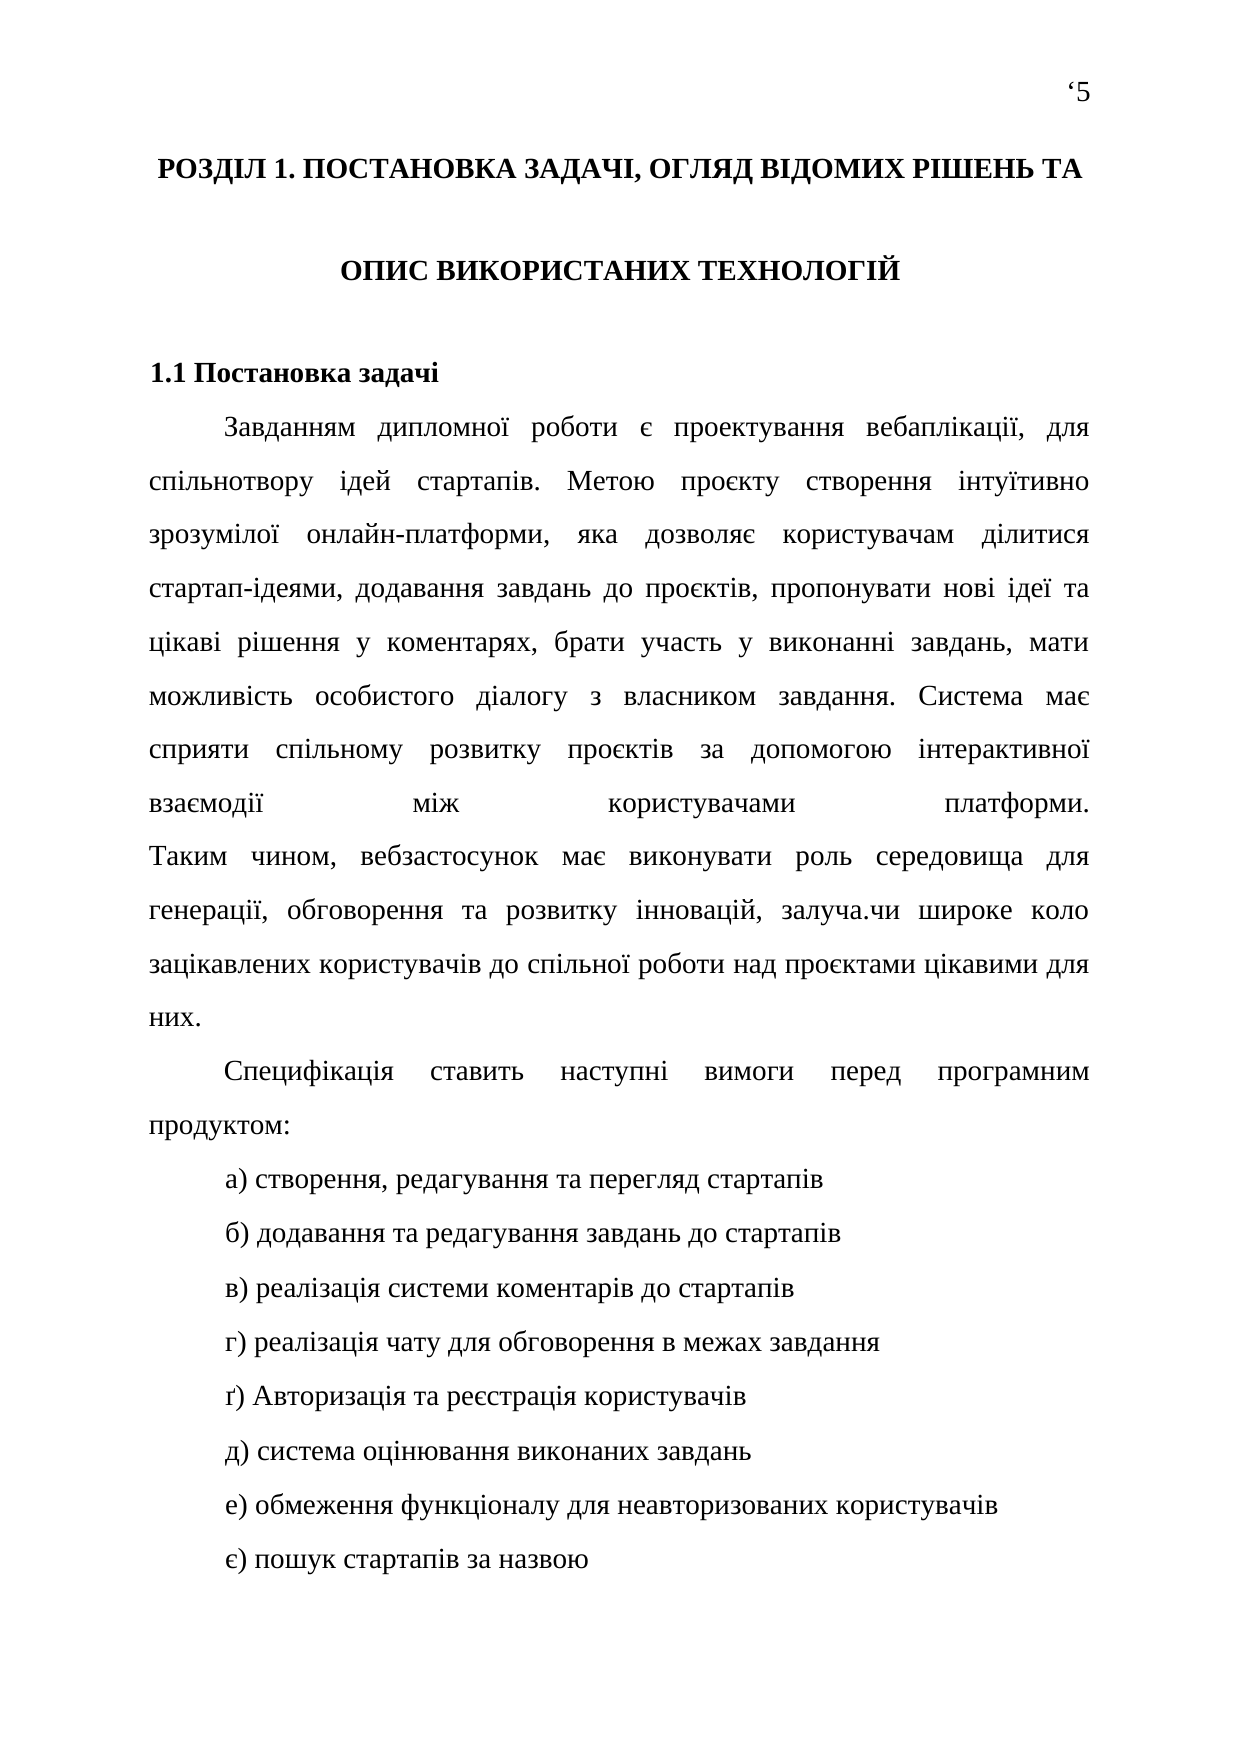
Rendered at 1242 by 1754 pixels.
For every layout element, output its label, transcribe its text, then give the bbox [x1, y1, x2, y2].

subtitle ОПИС ВИКОРИСТАНИХ ТЕХНОЛОГІЙ [150, 253, 1090, 286]
text г) реалізація чату для обговорення в межах завдання [225, 1324, 1090, 1358]
text в) реалізація системи коментарів до стартапів [225, 1270, 1090, 1303]
text д) система оцінювання виконаних завдань [225, 1433, 1090, 1466]
text ґ) Авторизація та реєстрація користувачів [225, 1378, 1090, 1412]
subtitle РОЗДІЛ 1. ПОСТАНОВКА ЗАДАЧІ, ОГЛЯД ВІДОМИХ РІШЕНЬ ТА [150, 151, 1090, 184]
text Завданням дипломної роботи є проектування вебаплікації, для спільнотвору ідей стартапів. Метою проєкту створення інтуїтивно зрозумілої онлайн-платформи, яка дозволяє користувачам ділитися стартап-ідеями, додавання завдань до проєктів, пропонувати нові ідеї та цікаві рішення у коментарях, брати участь у виконанні завдань, мати можливість особистого діалогу з власником завдання. Система має сприяти спільному розвитку проєктів за допомогою інтерактивної взаємодії між користувачами платформи. Таким чином, вебзастосунок має виконувати роль середовища для генерації, обговорення та розвитку інновацій, залуча.чи широке коло зацікавлених користувачів до спільної роботи над проєктами цікавими для них. [148, 409, 1090, 1033]
text є) пошук стартапів за назвою [225, 1541, 1090, 1575]
text б) додавання та редагування завдань до стартапів [225, 1216, 1090, 1249]
text Специфікація ставить наступні вимоги перед програмним продуктом: [148, 1053, 1090, 1141]
text е) обмеження функціоналу для неавторизованих користувачів [225, 1487, 1090, 1520]
text а) створення, редагування та перегляд стартапів [225, 1161, 1090, 1195]
subtitle 1.1 Постановка задачі [150, 355, 1090, 388]
